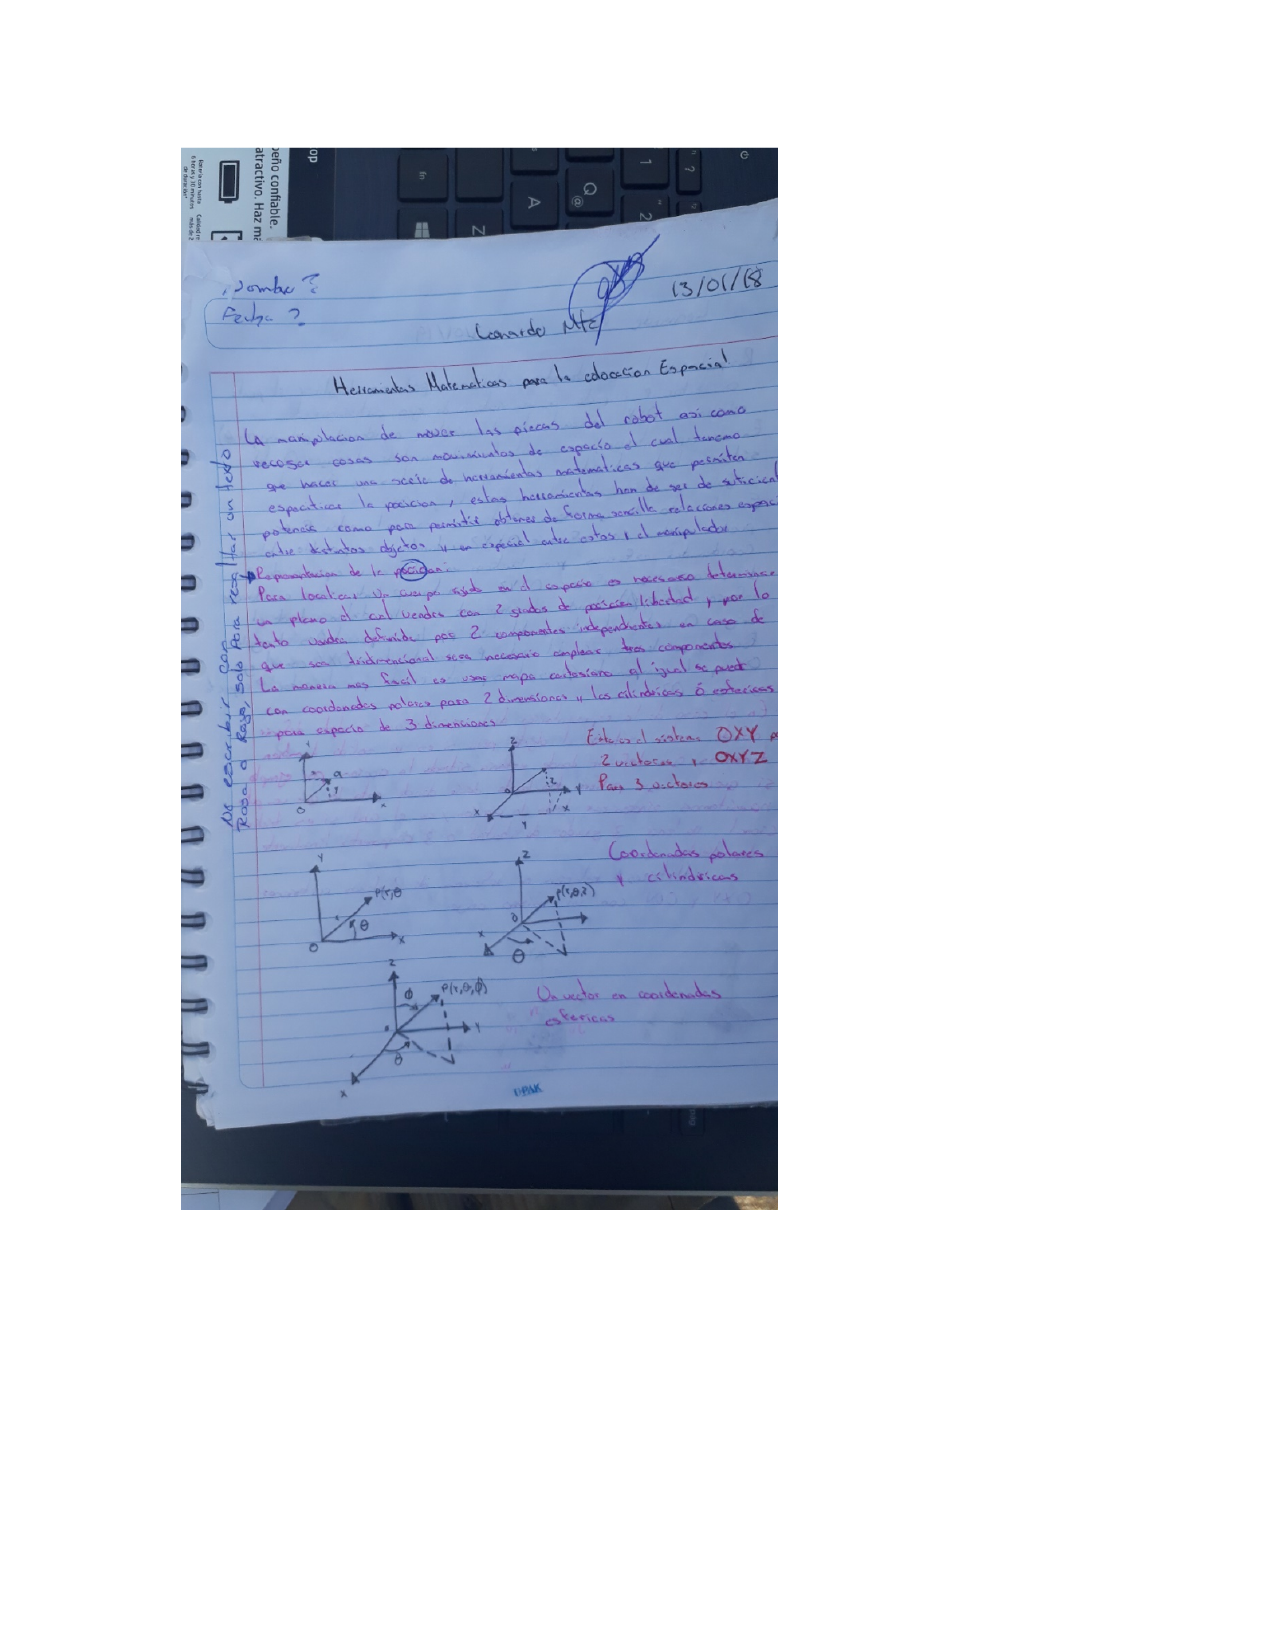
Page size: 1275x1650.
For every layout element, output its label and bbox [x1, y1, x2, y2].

picture [181, 149, 778, 1209]
